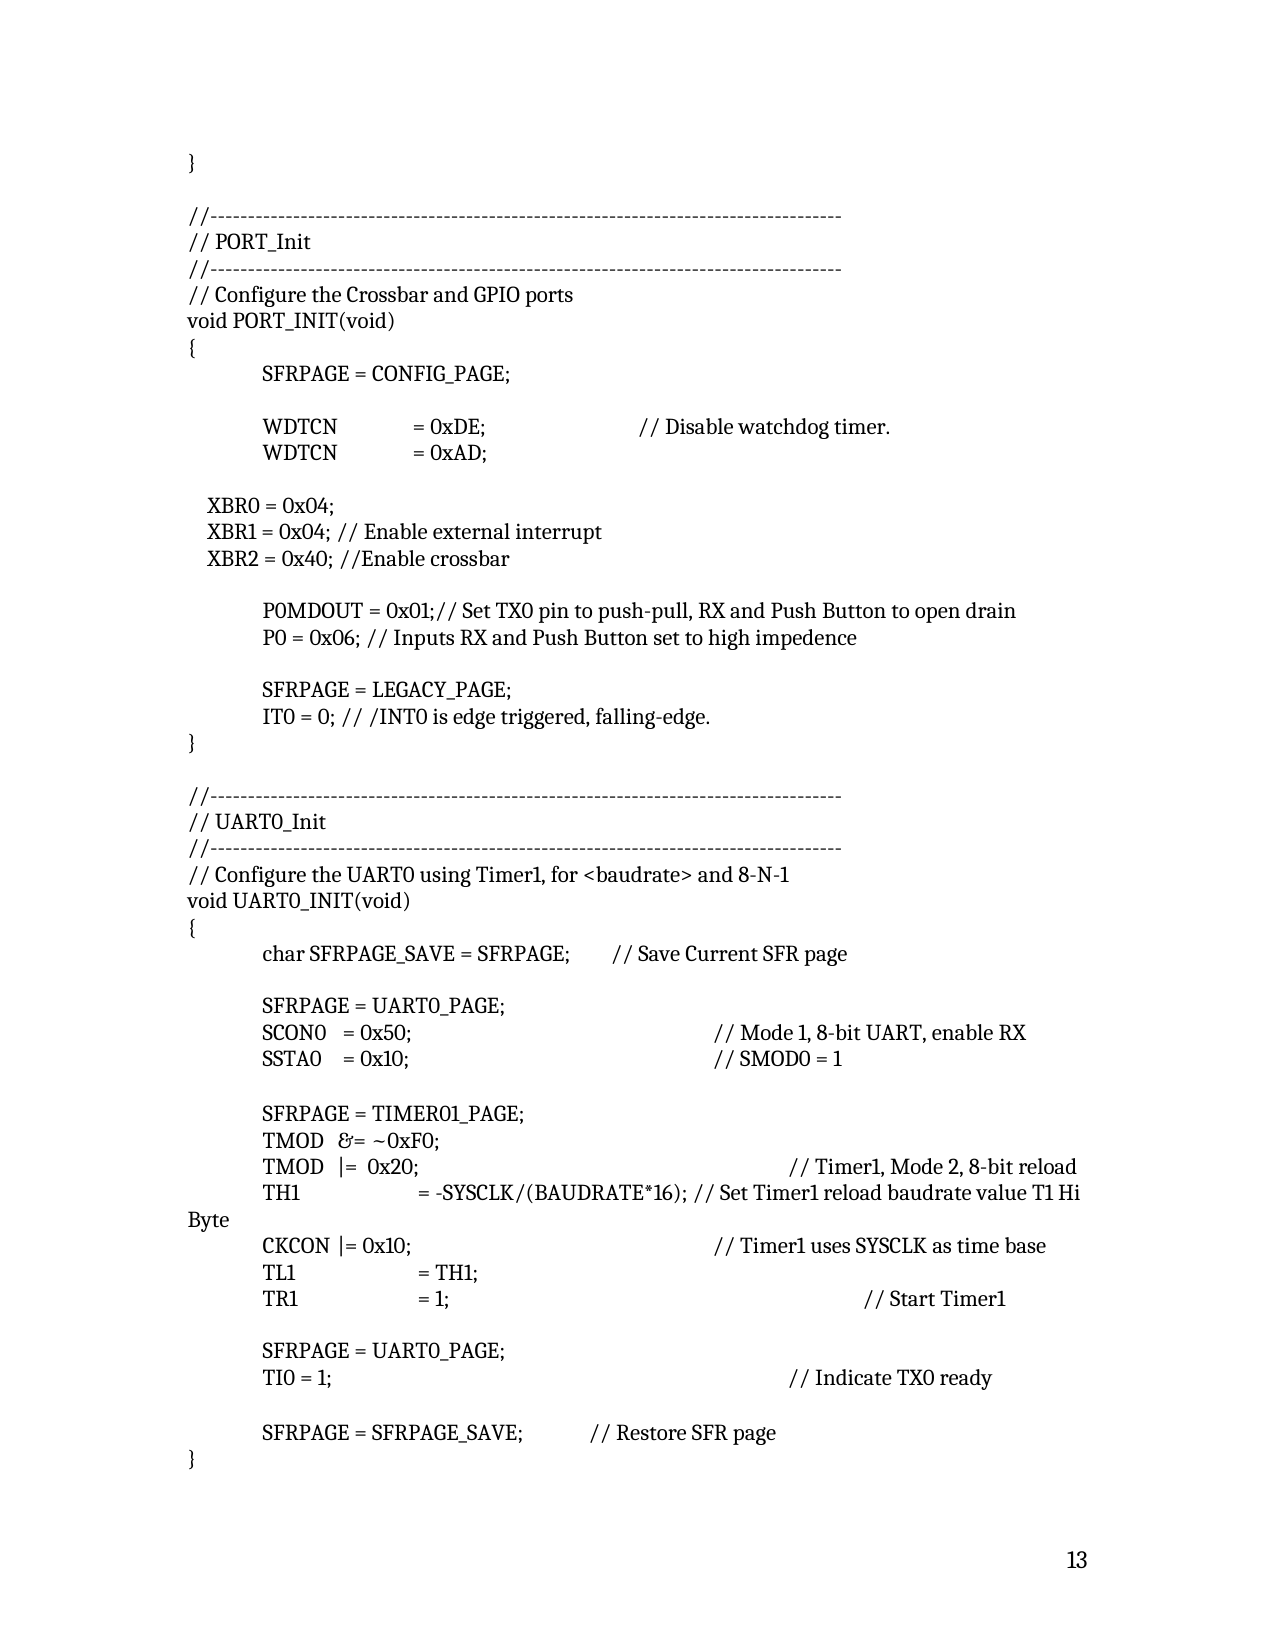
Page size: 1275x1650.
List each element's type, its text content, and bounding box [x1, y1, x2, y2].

text SFRPAGE = SFRPAGE_SAVE; // Restore SFR page [187, 1420, 1087, 1446]
text { [187, 334, 1087, 361]
text // Configure the UART0 using Timer1, for <baudrate> and 8-N-1 [187, 862, 1087, 888]
text // PORT_Init [187, 229, 1087, 255]
text SFRPAGE = CONFIG_PAGE; [187, 361, 1087, 387]
text CKCON |= 0x10; // Timer1 uses SYSCLK as time base [187, 1233, 1087, 1259]
text } [187, 730, 1087, 756]
text SFRPAGE = UART0_PAGE; [187, 993, 1087, 1020]
text // UART0_Init [187, 809, 1087, 835]
text TH1 = -SYSCLK/(BAUDRATE*16); // Set Timer1 reload baudrate value T1 Hi Byte [187, 1180, 1087, 1233]
text P0MDOUT = 0x01;// Set TX0 pin to push-pull, RX and Push Button to open drain [187, 598, 1087, 624]
text TMOD |= 0x20; // Timer1, Mode 2, 8-bit reload [187, 1154, 1087, 1180]
text // Configure the Crossbar and GPIO ports [187, 282, 1087, 308]
text SFRPAGE = TIMER01_PAGE; [187, 1101, 1087, 1127]
text TR1 = 1; // Start Timer1 [187, 1286, 1087, 1312]
text } [187, 1446, 1087, 1472]
text SSTA0 = 0x10; // SMOD0 = 1 [187, 1046, 1087, 1072]
text WDTCN = 0xDE; // Disable watchdog timer. [187, 413, 1087, 440]
text SCON0 = 0x50; // Mode 1, 8-bit UART, enable RX [187, 1020, 1087, 1046]
text void UART0_INIT(void) [187, 888, 1087, 914]
text SFRPAGE = LEGACY_PAGE; [187, 677, 1087, 703]
text } [187, 150, 1087, 176]
text //------------------------------------------------------------------------------------ [187, 255, 1087, 282]
text char SFRPAGE_SAVE = SFRPAGE; // Save Current SFR page [187, 941, 1087, 967]
text TMOD &= ~0xF0; [187, 1127, 1087, 1154]
text XBR2 = 0x40; //Enable crossbar [187, 545, 1087, 572]
text //------------------------------------------------------------------------------------ [187, 203, 1087, 229]
text void PORT_INIT(void) [187, 308, 1087, 334]
text XBR1 = 0x04; // Enable external interrupt [187, 519, 1087, 545]
text WDTCN = 0xAD; [187, 440, 1087, 466]
text { [187, 914, 1087, 941]
text XBR0 = 0x04; [187, 493, 1087, 519]
text IT0 = 0; // /INT0 is edge triggered, falling-edge. [187, 703, 1087, 730]
text TI0 = 1; // Indicate TX0 ready [187, 1365, 1087, 1391]
text TL1 = TH1; [187, 1259, 1087, 1286]
text SFRPAGE = UART0_PAGE; [187, 1338, 1087, 1365]
text P0 = 0x06; // Inputs RX and Push Button set to high impedence [187, 624, 1087, 651]
text //------------------------------------------------------------------------------------ [187, 782, 1087, 809]
text //------------------------------------------------------------------------------------ [187, 835, 1087, 862]
